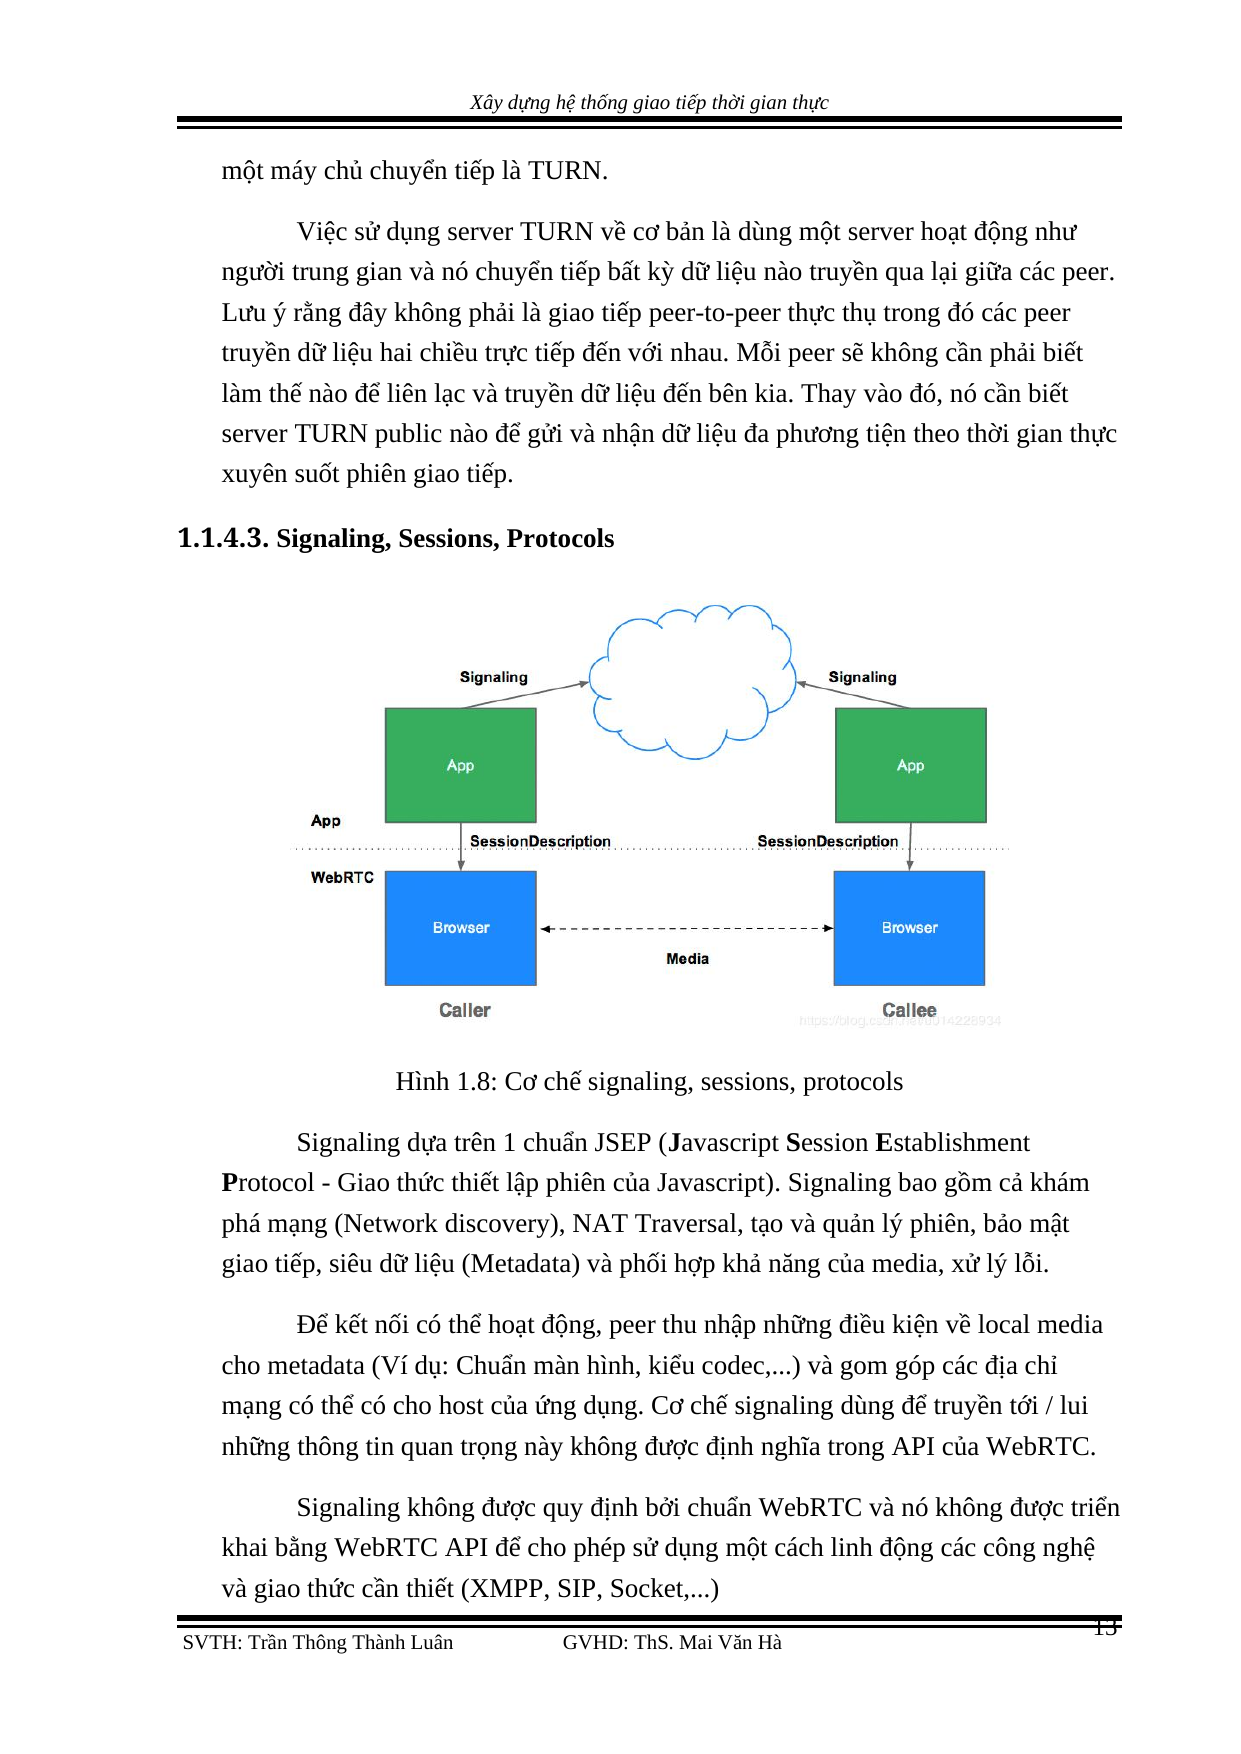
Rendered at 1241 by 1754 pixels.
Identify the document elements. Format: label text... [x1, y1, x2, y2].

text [221, 154, 1122, 185]
text Để kết nối có thể hoạt động, peer thu nhập những điều kiện về local media cho metadata (Ví dụ: Chuẩn màn hình, kiểu codec,...) và gom góp các địa chỉ mạng có thể có cho host của ứng dụng. Cơ chế signaling dùng để truyền tới / lui những thông tin quan trọng này không được định nghĩa trong API của WebRTC. [221, 1308, 1122, 1461]
text Việc sử dụng server TURN về cơ bản là dùng một server hoạt động như người trung gian và nó chuyển tiếp bất kỳ dữ liệu nào truyền qua lại giữa các peer. Lưu ý rằng đây không phải là giao tiếp peer-to-peer thực thụ trong đó các peer truyền dữ liệu hai chiều trực tiếp đến với nhau. Mỗi peer sẽ không cần phải biết làm thế nào để liên lạc và truyền dữ liệu đến bên kia. Thay vào đó, nó cần biết server TURN public nào để gửi và nhận dữ liệu đa phương tiện theo thời gian thực xuyên suốt phiên giao tiếp. [221, 215, 1122, 489]
picture [290, 587, 1009, 1036]
subtitle Signaling, Sessions, Protocols [177, 519, 1122, 556]
text Hình 1.8: Cơ chế signaling, sessions, protocols [177, 1065, 1122, 1096]
text Signaling không được quy định bởi chuẩn WebRTC và nó không được triển khai bằng WebRTC API để cho phép sử dụng một cách linh động các công nghệ và giao thức cần thiết (XMPP, SIP, Socket,...) [221, 1491, 1122, 1603]
text Signaling dựa trên 1 chuẩn JSEP (Javascript Session Establishment Protocol - Giao thức thiết lập phiên của Javascript). Signaling bao gồm cả khám phá mạng (Network discovery), NAT Traversal, tạo và quản lý phiên, bảo mật giao tiếp, siêu dữ liệu (Metadata) và phối hợp khả năng của media, xử lý lỗi. [221, 1126, 1122, 1278]
